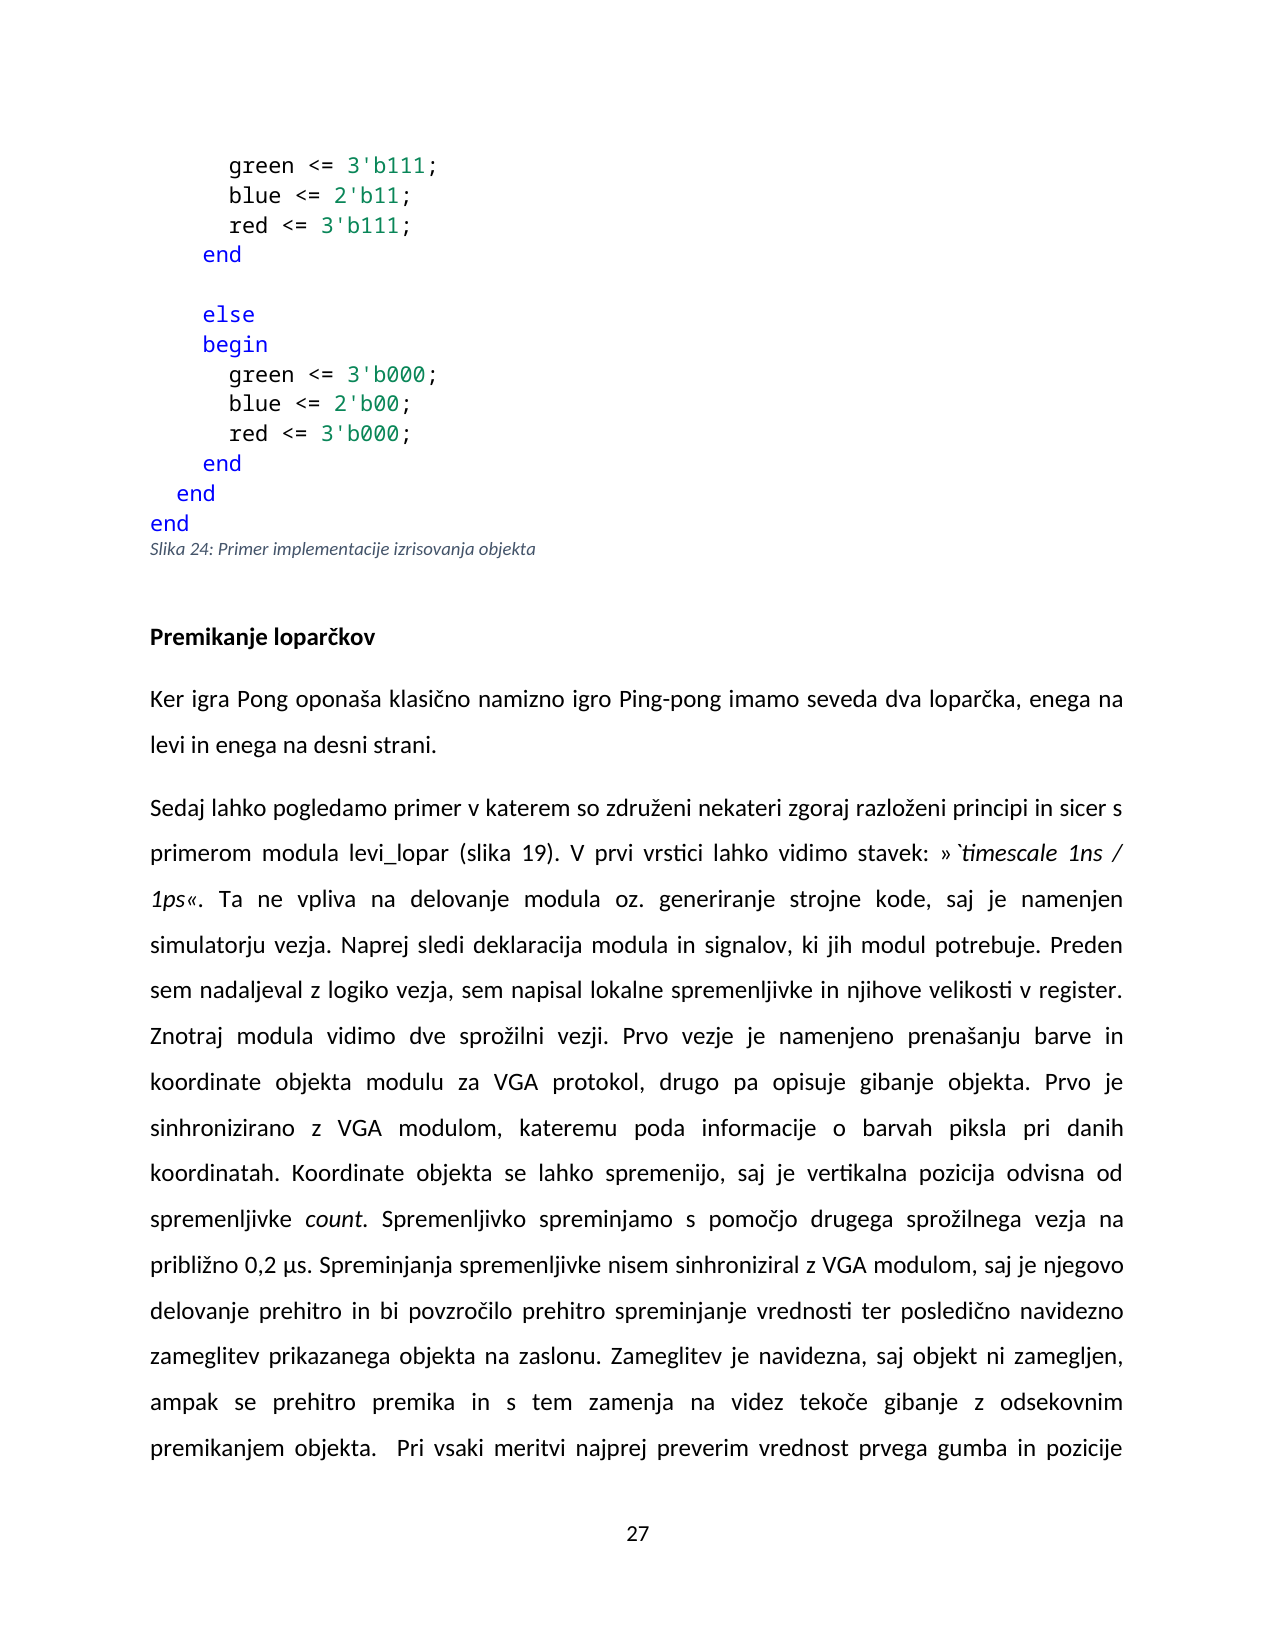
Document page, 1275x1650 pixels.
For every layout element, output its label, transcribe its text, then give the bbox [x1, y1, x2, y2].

text green <= 3'b000; [150, 358, 1125, 388]
text begin [150, 329, 1125, 358]
text end [150, 507, 1125, 537]
text blue <= 2'b00; [150, 388, 1125, 418]
text red <= 3'b000; [150, 418, 1125, 448]
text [150, 792, 1125, 1462]
text else [150, 299, 1125, 329]
text Premikanje loparčkov [150, 621, 1125, 652]
text end [150, 448, 1125, 478]
text Ker igra Pong oponaša klasično namizno igro Ping-pong imamo seveda dva loparčka, enega na levi in enega na desni strani. [150, 684, 1125, 760]
text green <= 3'b111; [150, 150, 1125, 180]
text end [150, 239, 1125, 269]
text end [150, 478, 1125, 507]
text blue <= 2'b11; [150, 180, 1125, 209]
text red <= 3'b111; [150, 209, 1125, 239]
